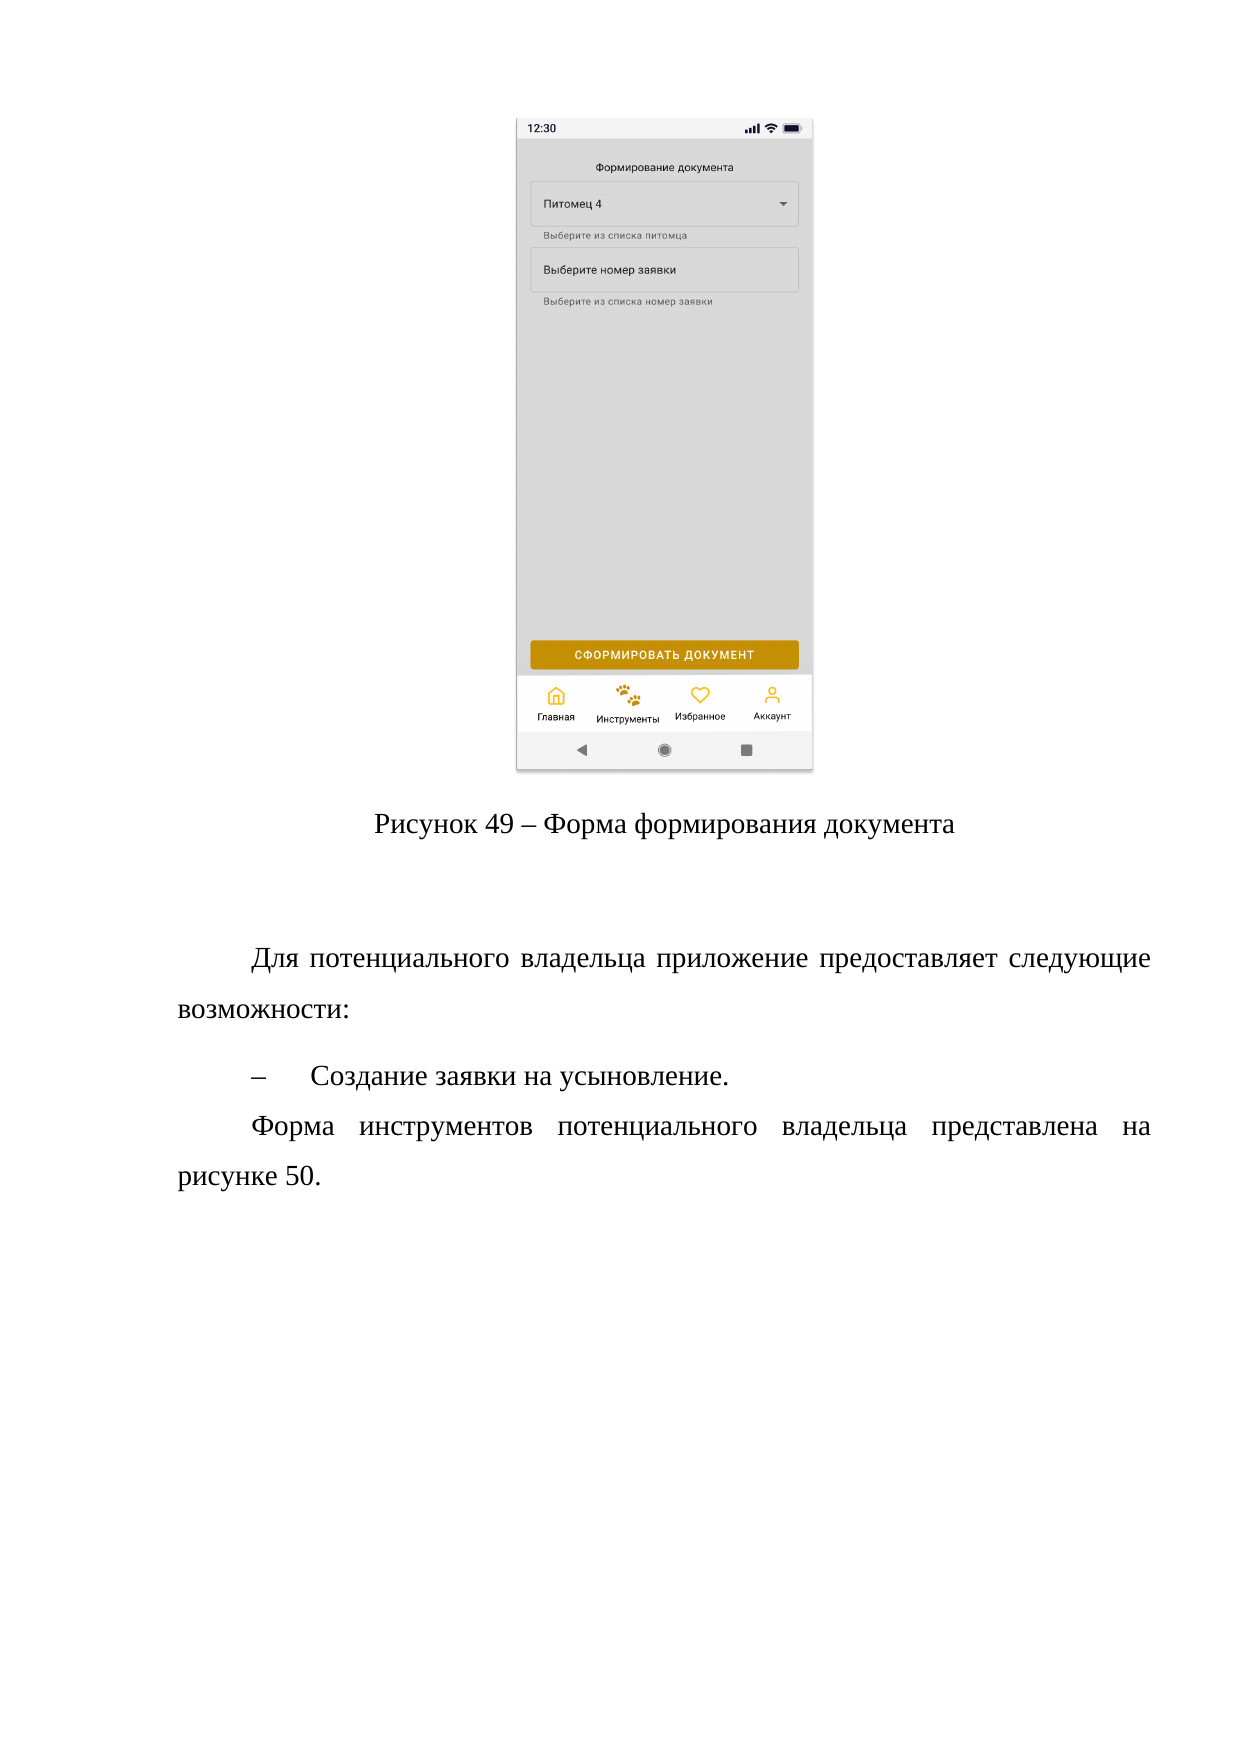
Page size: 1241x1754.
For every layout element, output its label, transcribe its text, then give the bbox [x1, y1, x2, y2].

text Форма инструментов потенциального владельца представлена на рисунке 50. [177, 1108, 1152, 1192]
text Рисунок 49 – Форма формирования документа [177, 807, 1152, 840]
text Для потенциального владельца приложение предоставляет следующие возможности: [177, 941, 1152, 1024]
list Создание заявки на усыновление. [177, 1058, 1152, 1091]
picture [513, 118, 815, 776]
